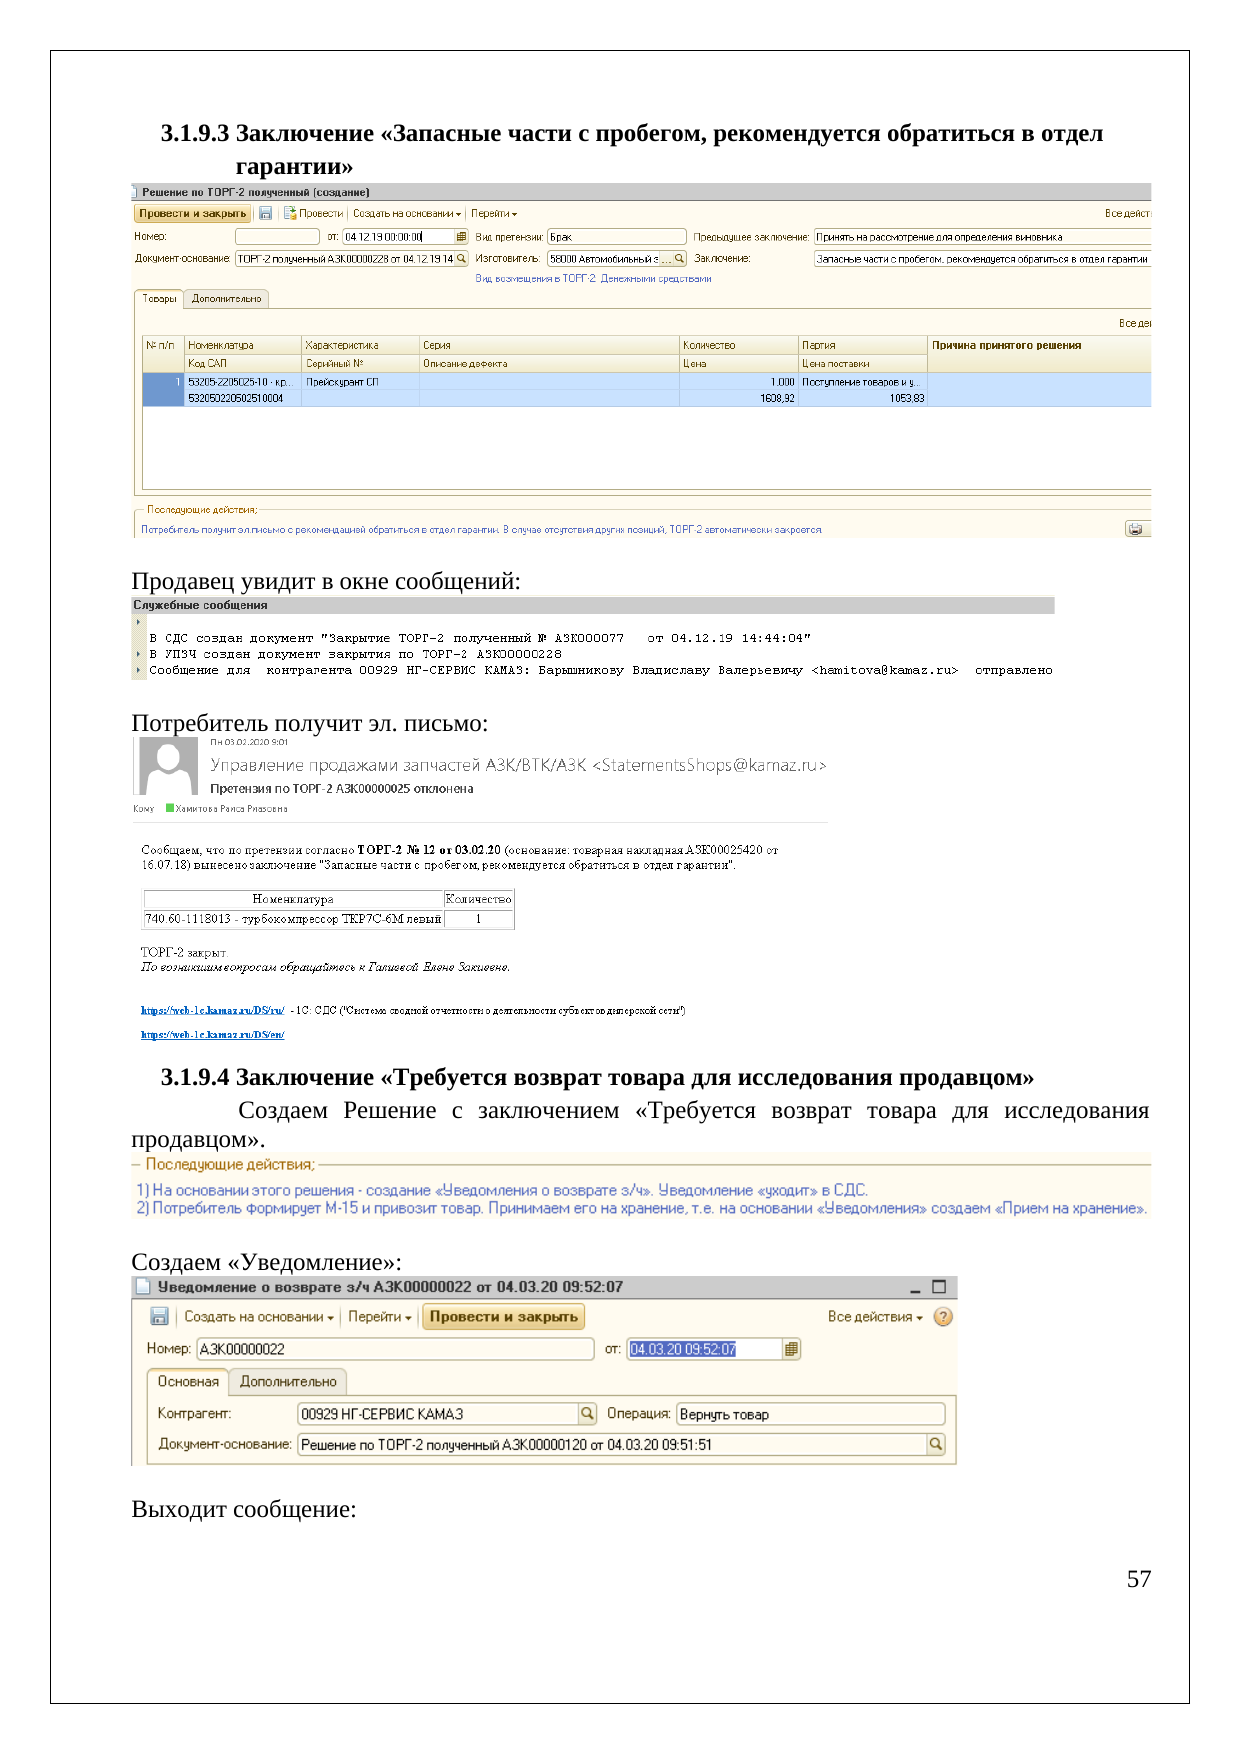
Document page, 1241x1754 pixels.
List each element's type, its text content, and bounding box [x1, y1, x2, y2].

text Создаем Решение с заключением «Требуется возврат товара для исследования продавцом». [131, 1095, 1152, 1152]
text Выходит сообщение: [131, 1494, 1152, 1523]
text Потребитель получит эл. письмо: [131, 708, 1152, 737]
picture [131, 183, 1152, 538]
picture [131, 595, 1055, 680]
text Продавец увидит в окне сообщений: [131, 566, 1152, 595]
picture [131, 1276, 958, 1466]
picture [131, 1152, 1152, 1219]
subtitle Заключение «Требуется возврат товара для исследования продавцом» [161, 1062, 1152, 1091]
picture [131, 737, 828, 1042]
text Создаем «Уведомление»: [131, 1247, 1152, 1276]
subtitle Заключение «Запасные части с пробегом, рекомендуется обратиться в отдел гарантии» [161, 118, 1152, 180]
